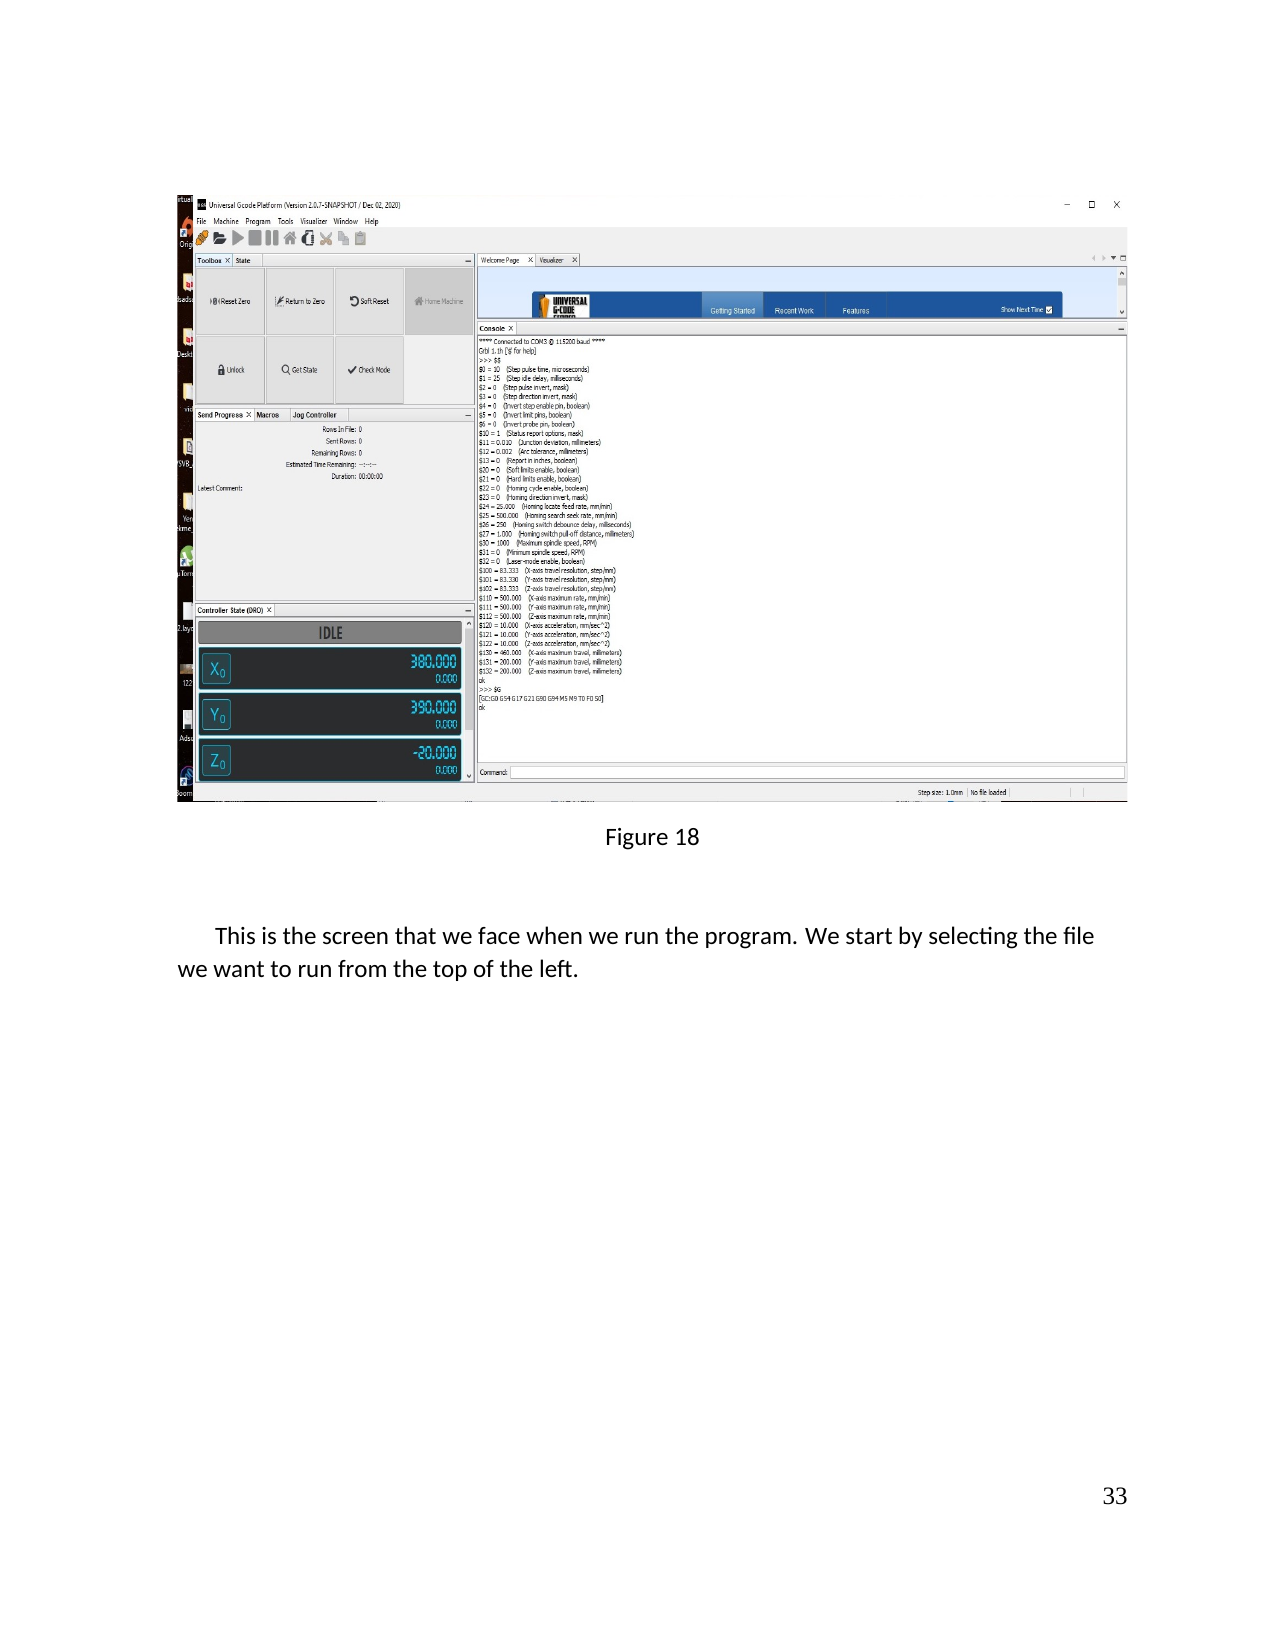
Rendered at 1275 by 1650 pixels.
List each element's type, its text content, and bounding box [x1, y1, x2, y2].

text Figure 18 [177, 821, 1127, 851]
text This is the screen that we face when we run the program. We start by selecting the file we want to run from the top of the left. [177, 920, 1127, 983]
picture [177, 195, 1128, 802]
